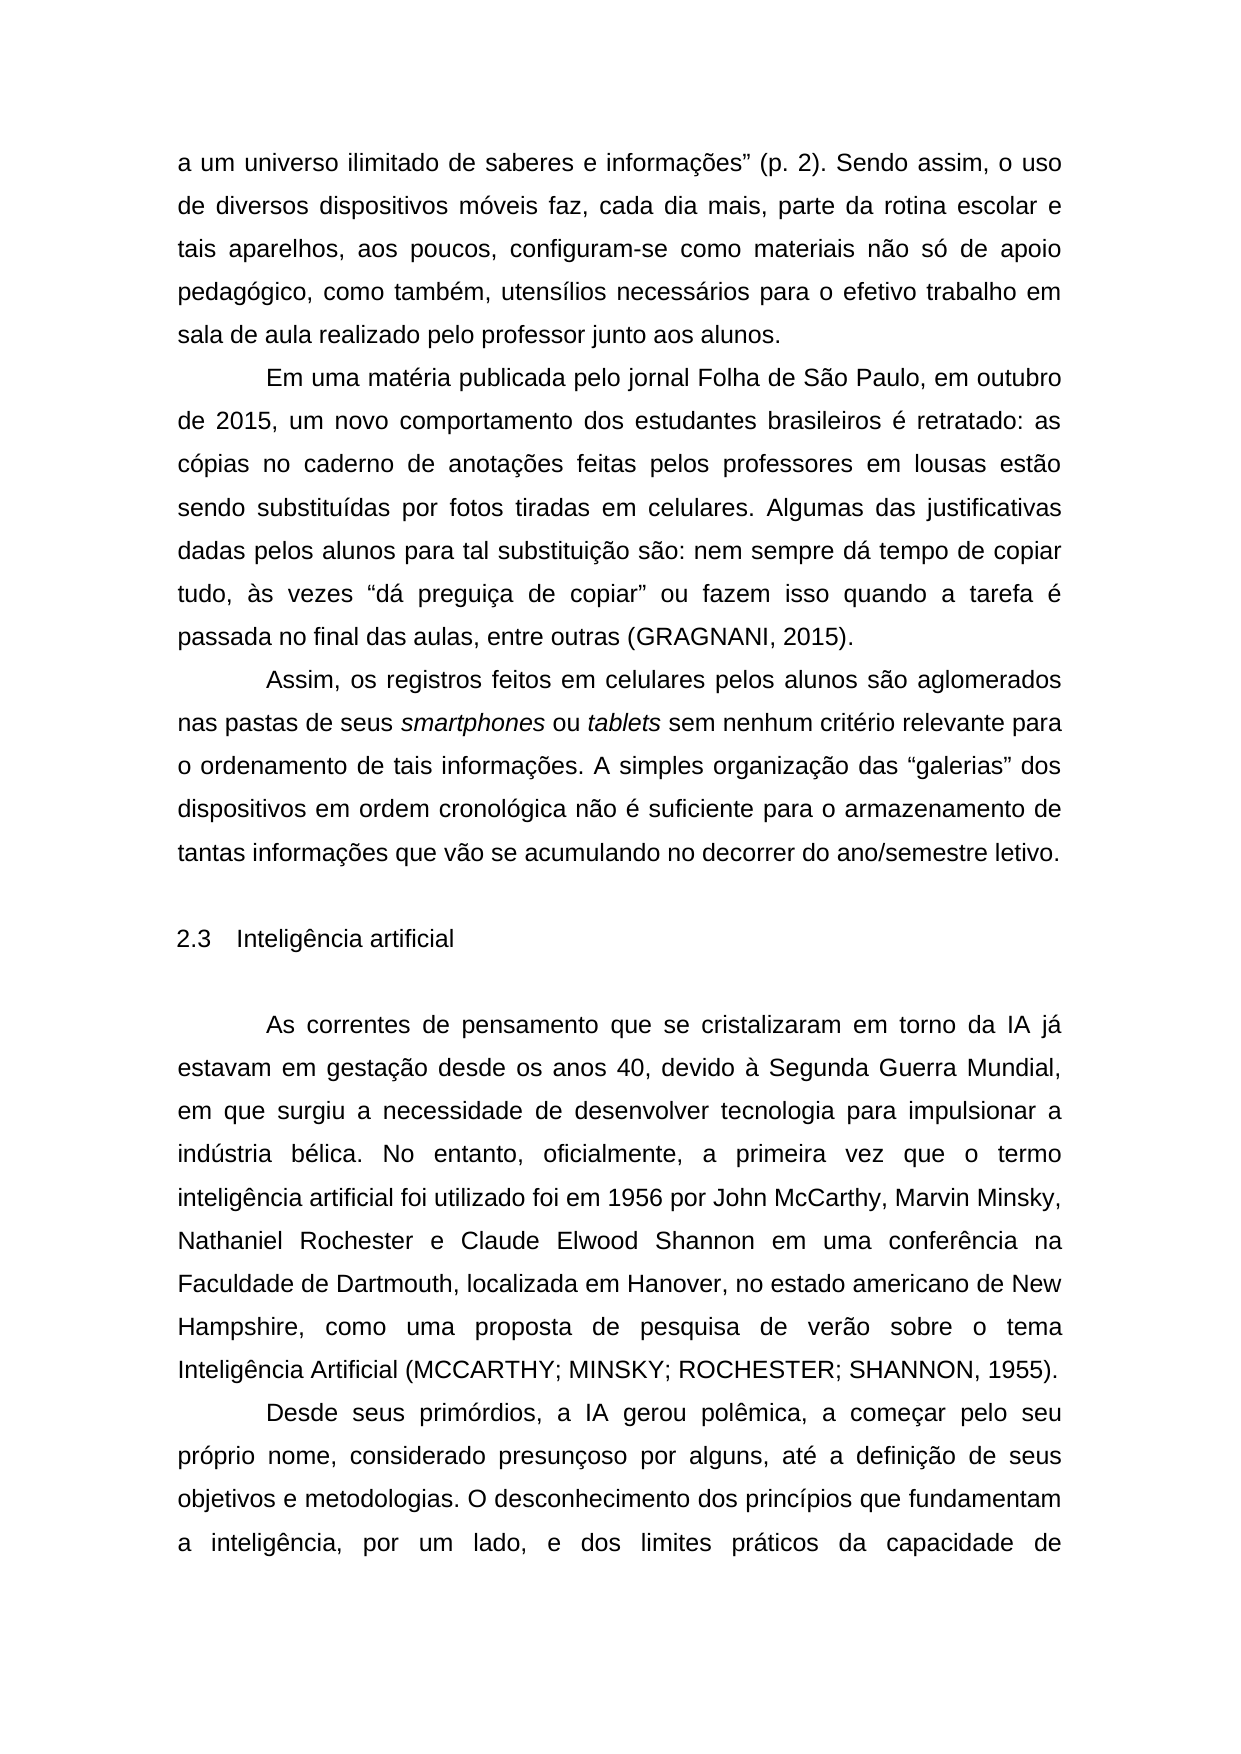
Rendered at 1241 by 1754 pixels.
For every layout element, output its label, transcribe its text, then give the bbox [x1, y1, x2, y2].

text Em uma matéria publicada pelo jornal Folha de São Paulo, em outubro de 2015, um novo comportamento dos estudantes brasileiros é retratado: as cópias no caderno de anotações feitas pelos professores em lousas estão sendo substituídas por fotos tiradas em celulares. Algumas das justificativas dadas pelos alunos para tal substituição são: nem sempre dá tempo de copiar tudo, às vezes “dá preguiça de copiar” ou fazem isso quando a tarefa é passada no final das aulas, entre outras (GRAGNANI, 2015). [177, 363, 1063, 651]
text As correntes de pensamento que se cristalizaram em torno da IA já estavam em gestação desde os anos 40, devido à Segunda Guerra Mundial, em que surgiu a necessidade de desenvolver tecnologia para impulsionar a indústria bélica. No entanto, oficialmente, a primeira vez que o termo inteligência artificial foi utilizado foi em 1956 por John McCarthy, Marvin Minsky, Nathaniel Rochester e Claude Elwood Shannon em uma conferência na Faculdade de Dartmouth, localizada em Hanover, no estado americano de New Hampshire, como uma proposta de pesquisa de verão sobre o tema Inteligência Artificial (MCCARTHY; MINSKY; ROCHESTER; SHANNON, 1955). [177, 1010, 1063, 1384]
text Inteligência artificial [176, 924, 1063, 953]
text Assim, os registros feitos em celulares pelos alunos são aglomerados nas pastas de seus smartphones ou tablets sem nenhum critério relevante para o ordenamento de tais informações. A simples organização das “galerias” dos dispositivos em ordem cronológica não é suficiente para o armazenamento de tantas informações que vão se acumulando no decorrer do ano/semestre letivo. [177, 665, 1063, 866]
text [177, 148, 1063, 349]
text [177, 1398, 1063, 1556]
